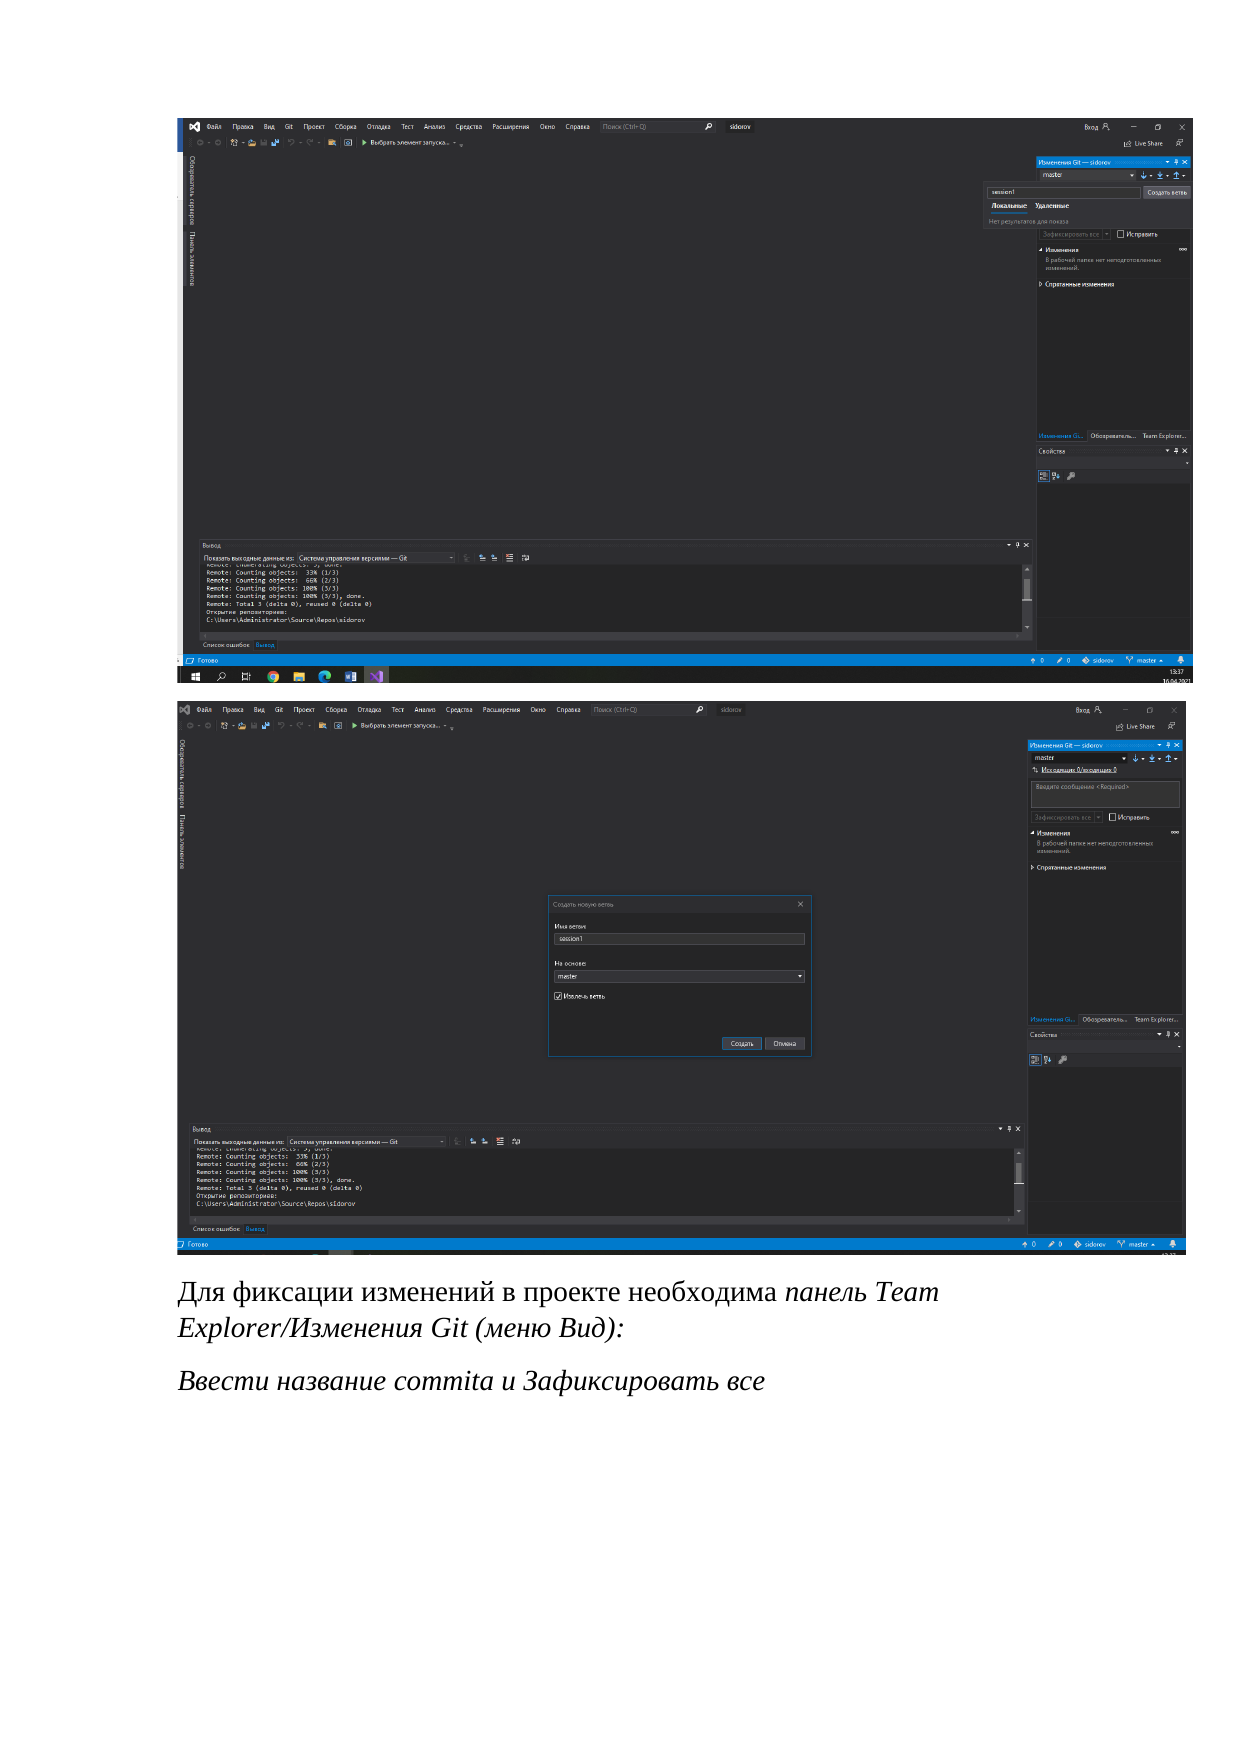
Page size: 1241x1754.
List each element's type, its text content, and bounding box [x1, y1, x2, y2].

text Ввести название commita и Зафиксировать все [177, 1363, 1152, 1396]
text Для фиксации изменений в проекте необходима панель Team Explorer/Изменения Git (меню Вид): [177, 1274, 1152, 1343]
picture [177, 701, 1186, 1255]
picture [177, 118, 1193, 683]
